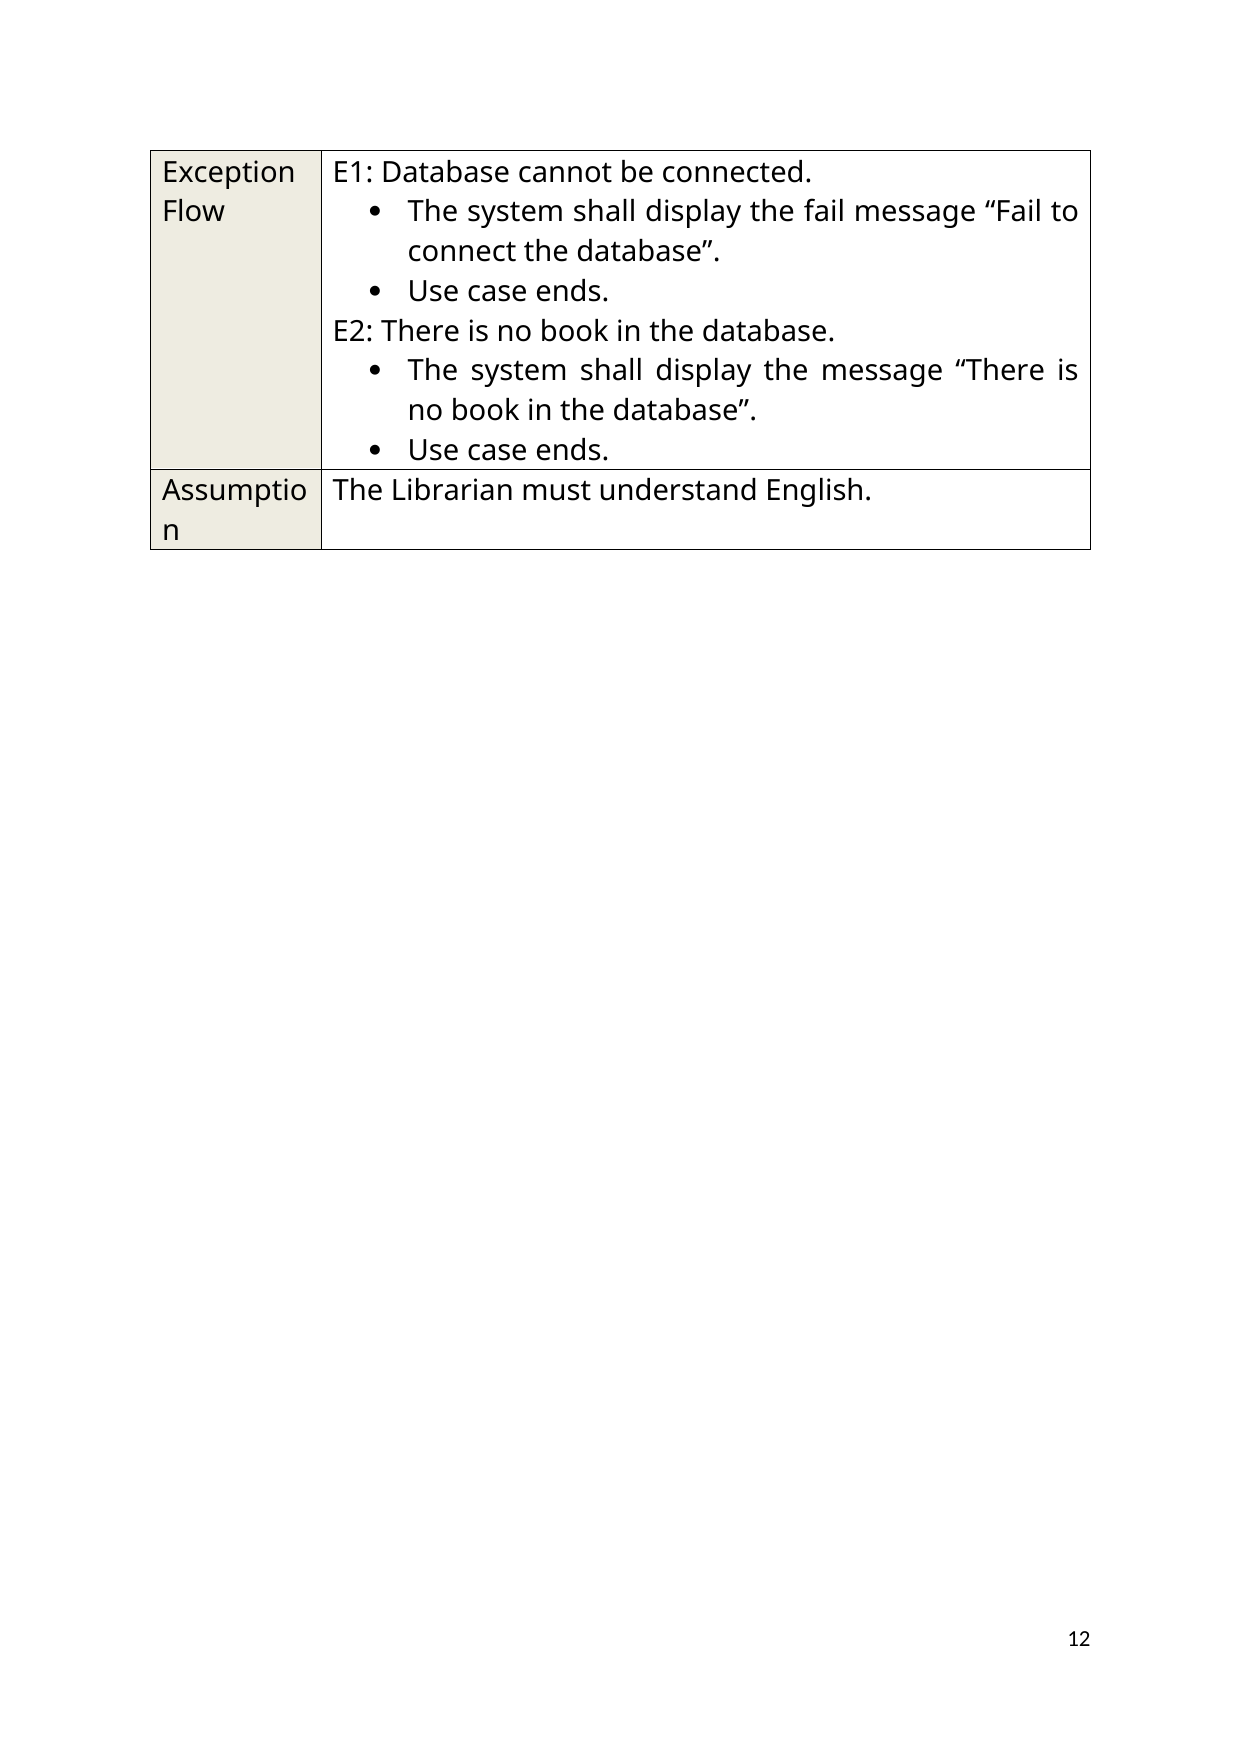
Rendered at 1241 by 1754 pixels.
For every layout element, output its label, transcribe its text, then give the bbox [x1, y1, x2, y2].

table_cell Assumption [151, 470, 321, 549]
table_cell The Librarian must understand English. [322, 470, 1090, 549]
table_cell Exception Flow [151, 151, 321, 468]
table_cell E1: Database cannot be connected. The system shall display the fail message “Fail to connect the database”. Use case ends. E2: There is no book in the database. The system shall display the message “There is no book in the database”. Use case ends. [322, 151, 1090, 468]
